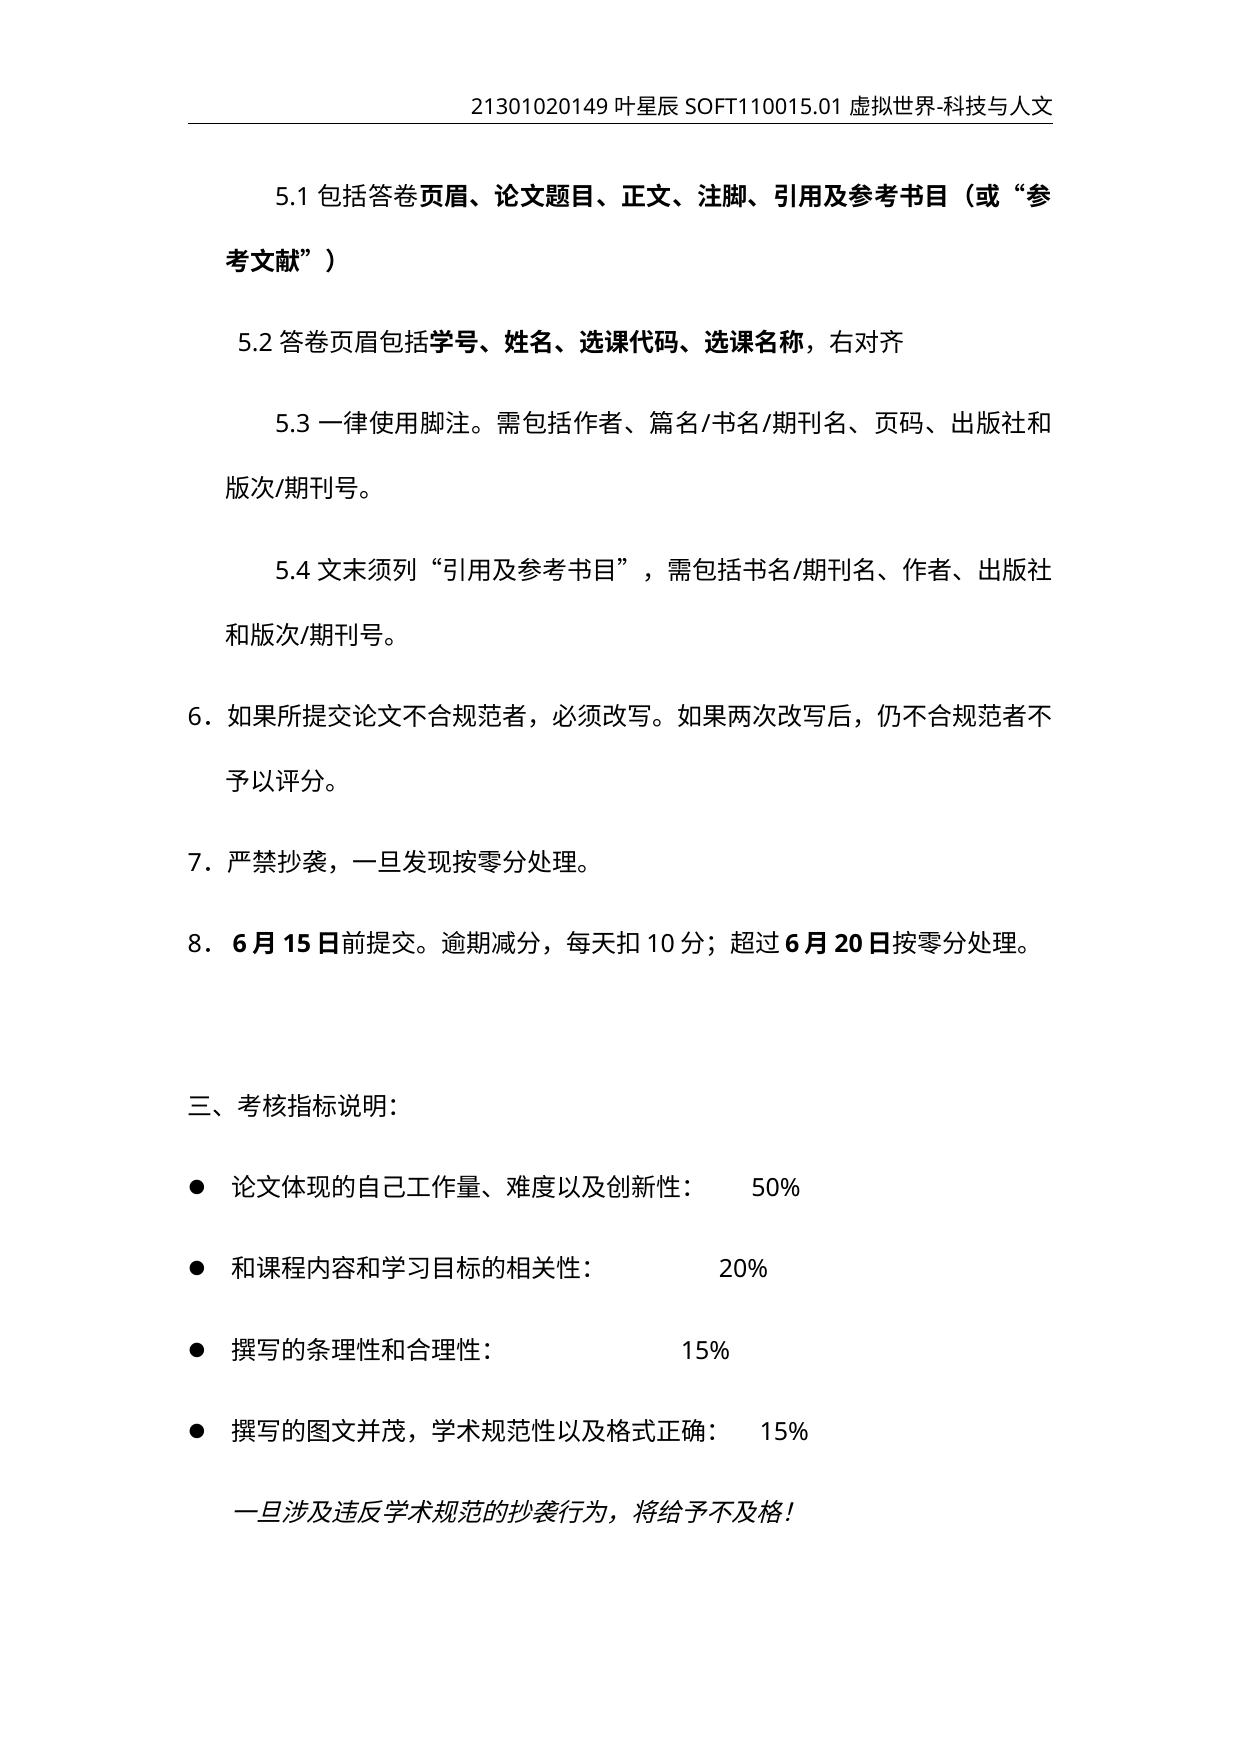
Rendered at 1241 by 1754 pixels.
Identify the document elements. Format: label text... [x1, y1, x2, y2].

text 5.4 文末须列“引用及参考书目”，需包括书名/期刊名、作者、出版社和版次/期刊号。 [225, 536, 1053, 666]
list 撰写的条理性和合理性： 15% [187, 1316, 1053, 1381]
list 撰写的图文并茂，学术规范性以及格式正确： 15% [187, 1397, 1053, 1462]
text 一旦涉及违反学术规范的抄袭行为，将给予不及格！ [187, 1478, 1053, 1543]
text 6．如果所提交论文不合规范者，必须改写。如果两次改写后，仍不合规范者不予以评分。 [187, 682, 1053, 812]
text 8． 6月 15日前提交。逾期减分，每天扣10分；超过6月20日按零分处理。 [187, 909, 1053, 974]
text 5.3 一律使用脚注。需包括作者、篇名/书名/期刊名、页码、出版社和版次/期刊号。 [225, 389, 1053, 519]
text 7．严禁抄袭，一旦发现按零分处理。 [187, 828, 1053, 893]
text 5.1 包括答卷页眉、论文题目、正文、注脚、引用及参考书目（或“参考文献”） [225, 162, 1053, 292]
text 三、考核指标说明： [187, 1072, 1053, 1137]
list 论文体现的自己工作量、难度以及创新性： 50% [187, 1153, 1053, 1218]
text 5.2 答卷页眉包括学号、姓名、选课代码、选课名称，右对齐 [187, 308, 1053, 373]
list 和课程内容和学习目标的相关性： 20% [187, 1234, 1053, 1299]
